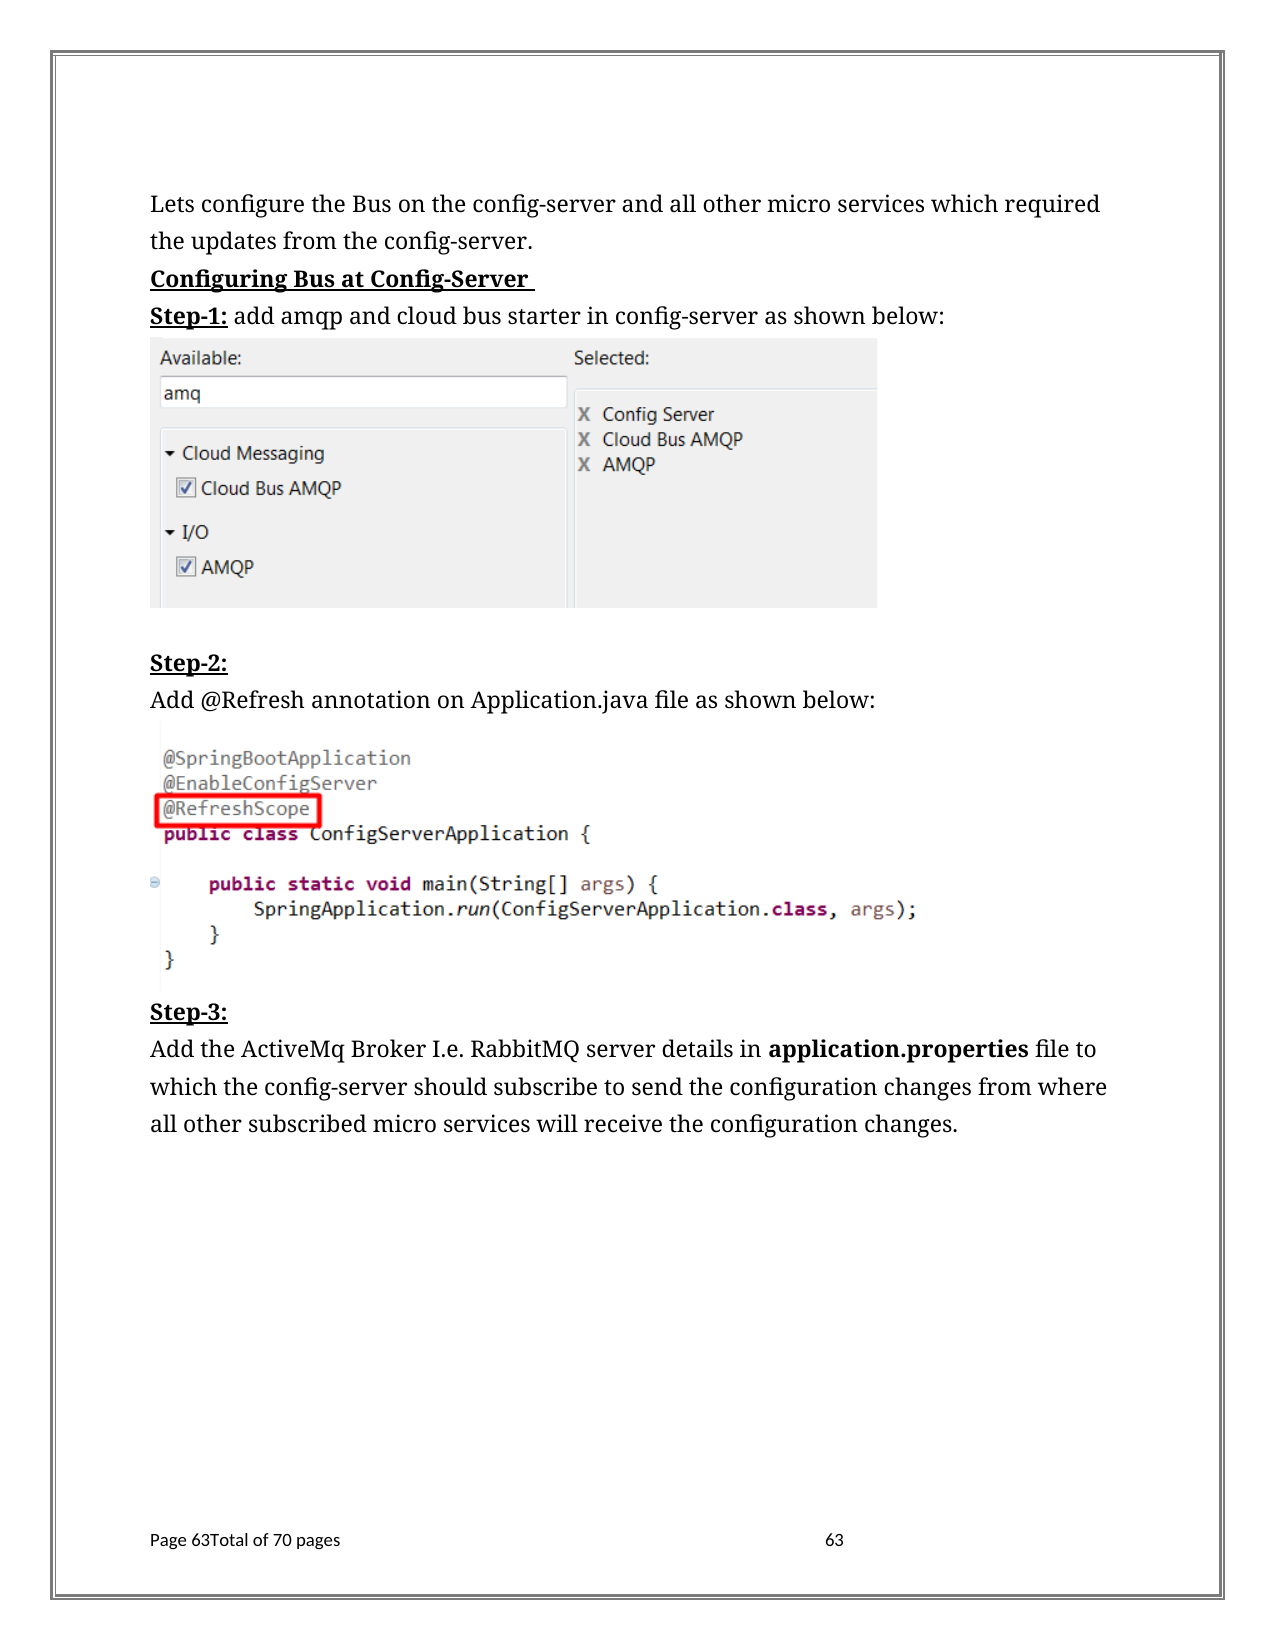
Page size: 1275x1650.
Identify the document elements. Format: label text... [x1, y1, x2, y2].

text Add the ActiveMq Broker I.e. RabbitMQ server details in application.properties file to which the config-server should subscribe to send the configuration changes from where all other subscribed micro services will receive the configuration changes. [150, 1033, 1125, 1139]
picture [150, 337, 878, 608]
text Add @Refresh annotation on Application.java file as shown below: [150, 684, 1125, 715]
text Step-2: [150, 647, 1125, 678]
text Configuring Bus at Config-Server [150, 262, 1125, 294]
text Step-1: add amqp and cloud bus starter in config-server as shown below: [150, 300, 1125, 331]
text Lets configure the Bus on the config-server and all other micro services which required the updates from the config-server. [150, 187, 1125, 256]
picture [150, 721, 928, 991]
text Step-3: [150, 996, 1125, 1027]
